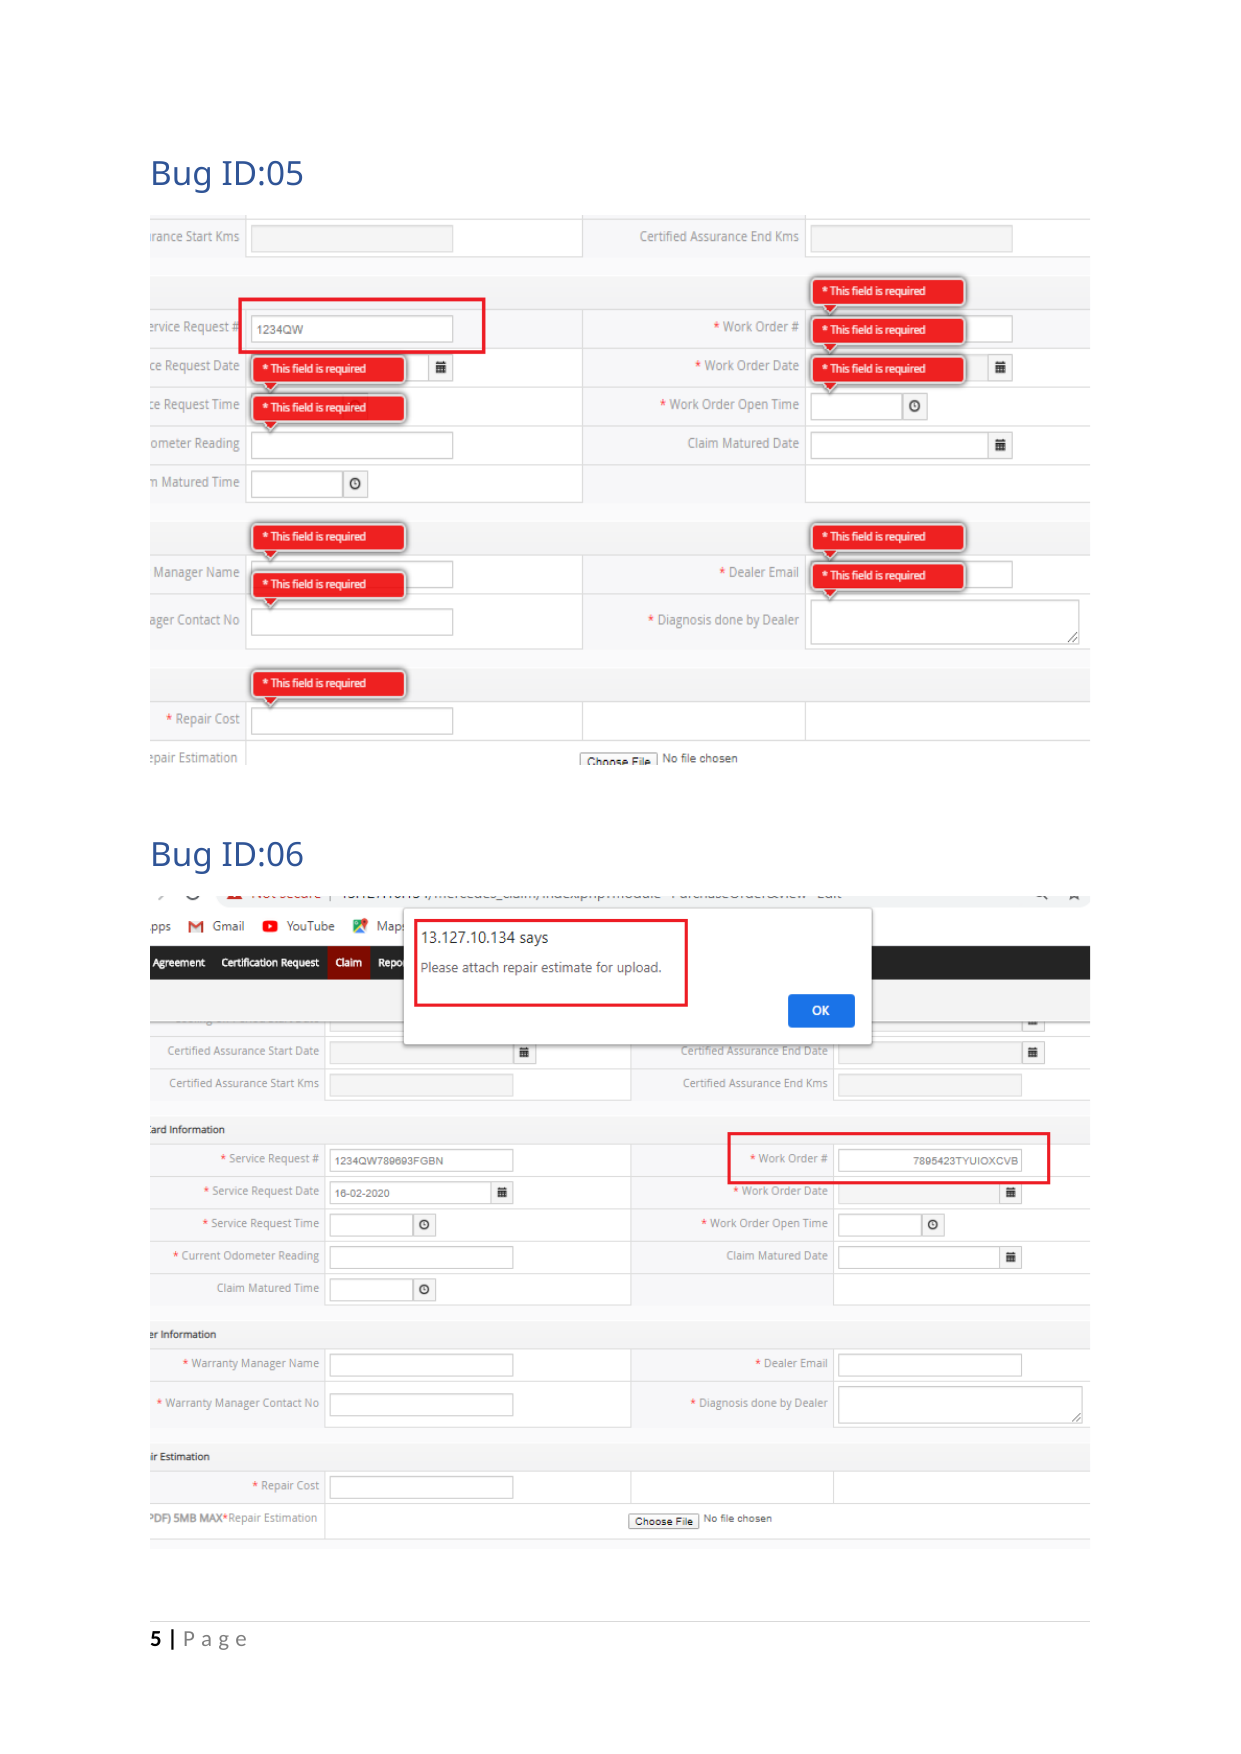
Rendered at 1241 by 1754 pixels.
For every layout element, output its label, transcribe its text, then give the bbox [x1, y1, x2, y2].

picture [150, 896, 1091, 1549]
text Bug ID:06 [150, 831, 1090, 876]
picture [150, 215, 1091, 765]
text Bug ID:05 [150, 150, 1090, 195]
